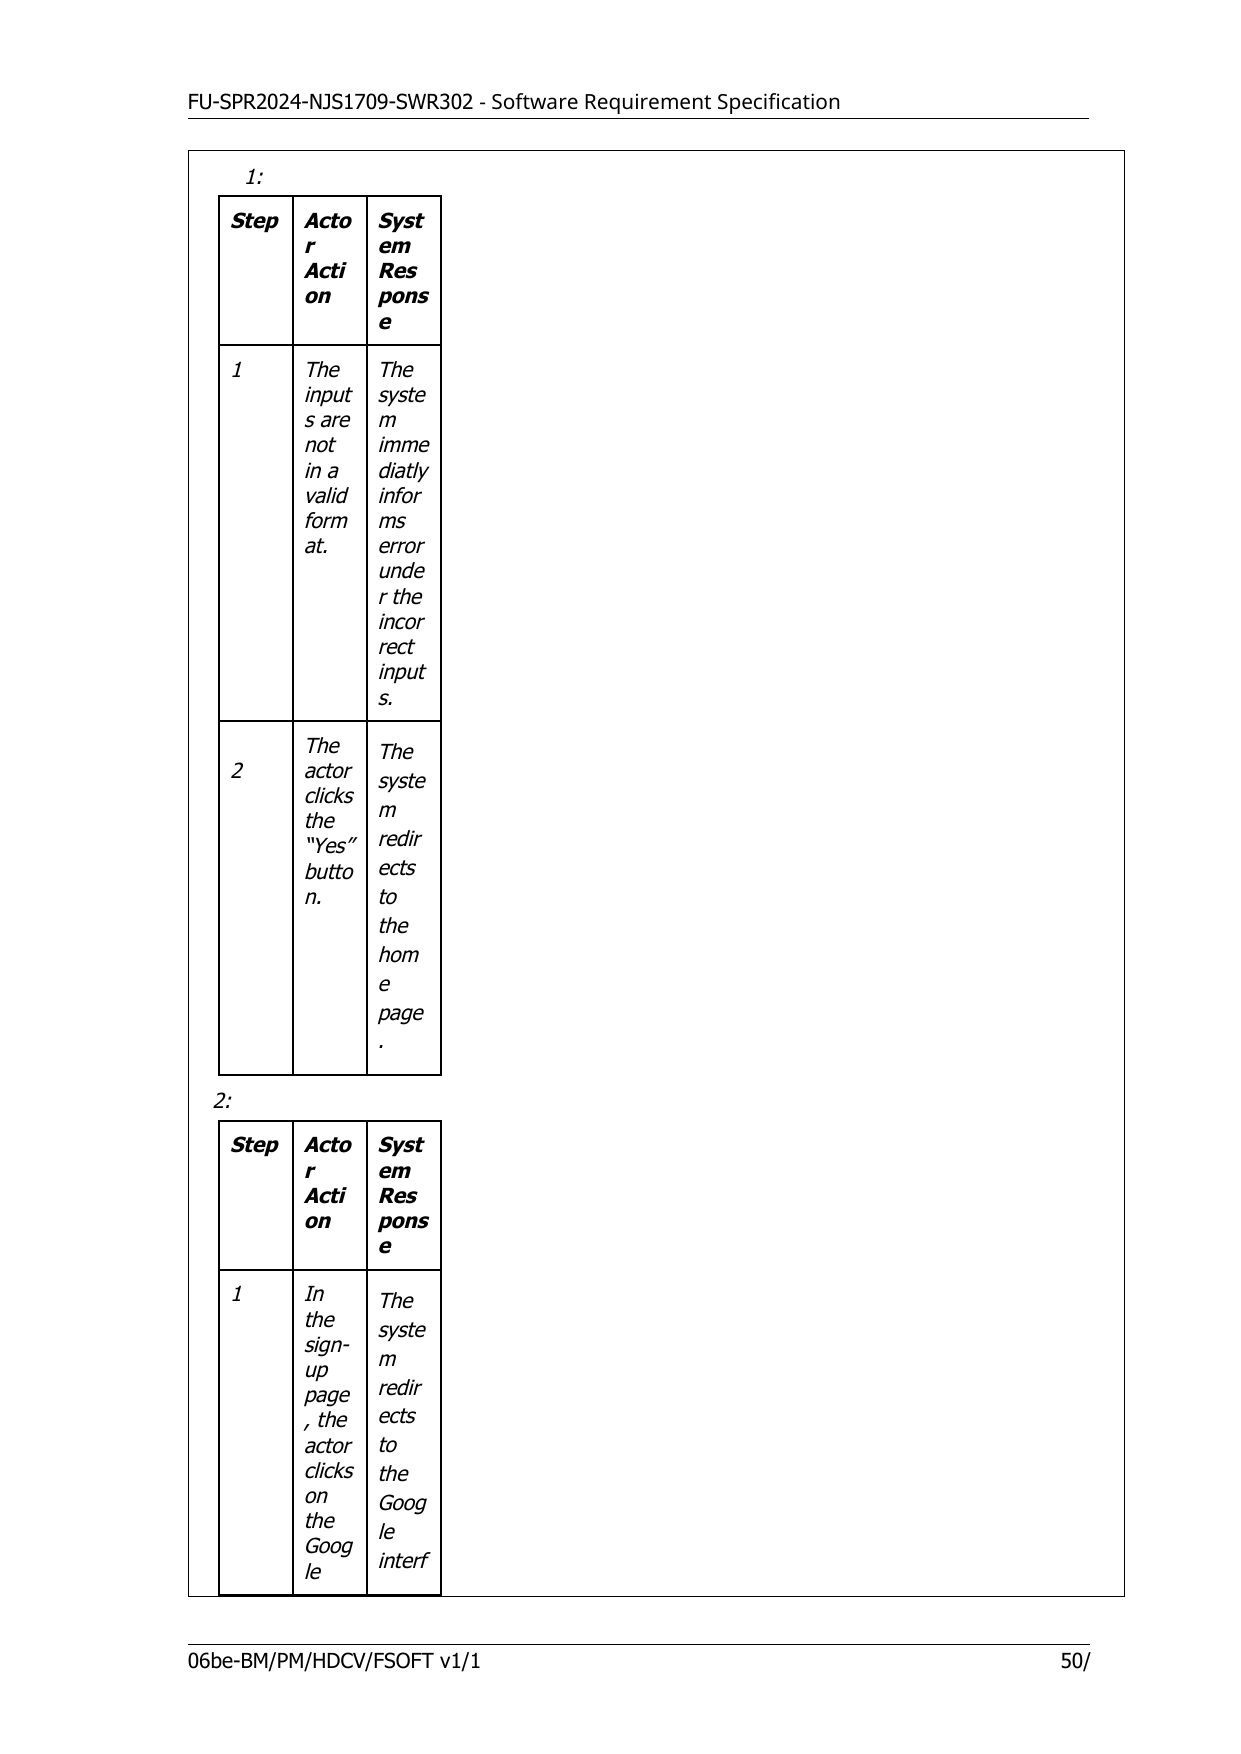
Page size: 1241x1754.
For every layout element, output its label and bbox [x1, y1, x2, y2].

table_cell [189, 151, 1124, 1596]
